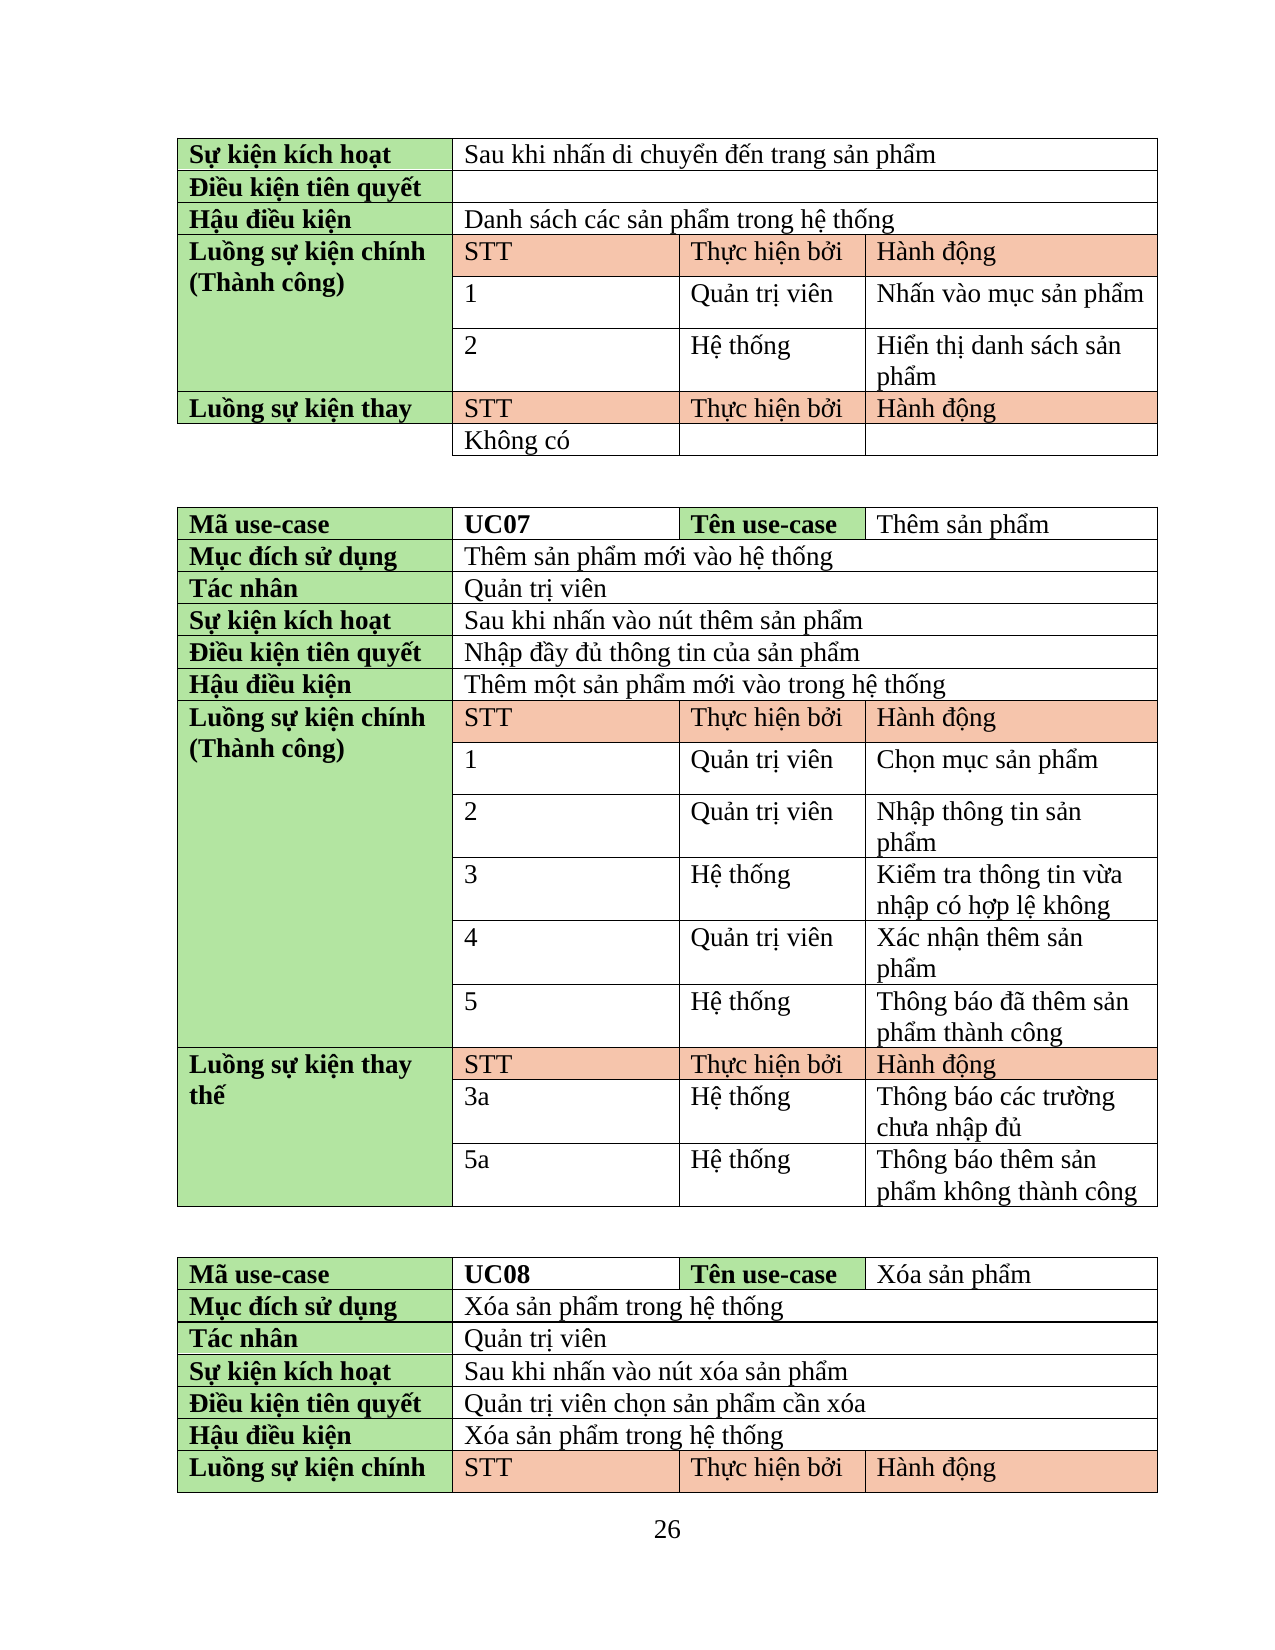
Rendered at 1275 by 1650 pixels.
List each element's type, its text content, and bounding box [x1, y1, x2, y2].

table_cell Xóa sản phẩm trong hệ thống [453, 1290, 1157, 1321]
table_cell Hệ thống [680, 329, 865, 391]
table_cell Thực hiện bởi [680, 1451, 865, 1492]
table_cell 5a [453, 1144, 679, 1206]
table_cell [866, 424, 1157, 455]
table_cell Quản trị viên [453, 572, 1157, 603]
table_cell Điều kiện tiên quyết [178, 171, 452, 202]
table_cell 2 [453, 329, 679, 391]
table_cell [680, 424, 865, 455]
table_cell Thông báo các trường chưa nhập đủ [866, 1080, 1157, 1142]
table_cell Hành động [866, 701, 1157, 742]
table_header UC08 [453, 1258, 679, 1289]
table_cell Mục đích sử dụng [178, 540, 452, 571]
table_cell Quản trị viên [680, 743, 865, 793]
table_cell Xác nhận thêm sản phẩm [866, 921, 1157, 983]
table_cell 1 [453, 743, 679, 793]
table_cell Sự kiện kích hoạt [178, 139, 452, 169]
table_cell Luồng sự kiện chính (Thành công) [178, 701, 452, 1047]
table_cell [453, 171, 1157, 202]
table_header Tên use-case [680, 508, 865, 539]
table_cell Nhập thông tin sản phẩm [866, 795, 1157, 857]
table_cell Sau khi nhấn di chuyển đến trang sản phẩm [453, 139, 1157, 169]
table_cell 5 [453, 985, 679, 1047]
table_cell Điều kiện tiên quyết [178, 636, 452, 668]
table_header Tên use-case [680, 1258, 865, 1289]
table_cell Danh sách các sản phẩm trong hệ thống [453, 203, 1157, 234]
table_cell Hành động [866, 392, 1157, 423]
table_cell 3 [453, 858, 679, 920]
table_cell Quản trị viên [680, 277, 865, 328]
table_cell Sau khi nhấn vào nút thêm sản phẩm [453, 604, 1157, 635]
table_cell Tác nhân [178, 572, 452, 603]
table_cell Xóa sản phẩm trong hệ thống [453, 1419, 1157, 1450]
table_cell Thêm một sản phẩm mới vào trong hệ thống [453, 669, 1157, 700]
table_cell Luồng sự kiện chính (Thành công) [178, 235, 452, 391]
table_cell Chọn mục sản phẩm [866, 743, 1157, 793]
table_cell Điều kiện tiên quyết [178, 1387, 452, 1418]
table_cell Thêm sản phẩm mới vào hệ thống [453, 540, 1157, 571]
table_cell Thông báo thêm sản phẩm không thành công [866, 1144, 1157, 1206]
table_cell Sau khi nhấn vào nút xóa sản phẩm [453, 1355, 1157, 1386]
table_cell Thực hiện bởi [680, 701, 865, 742]
table_cell Hậu điều kiện [178, 669, 452, 700]
table_cell 1 [453, 277, 679, 328]
table_cell 2 [453, 795, 679, 857]
table_cell Hệ thống [680, 1144, 865, 1206]
table_cell Thực hiện bởi [680, 1048, 865, 1079]
table_cell 4 [453, 921, 679, 983]
table_cell Thông báo đã thêm sản phẩm thành công [866, 985, 1157, 1047]
table_cell Không có [453, 424, 679, 455]
table_cell STT [453, 1048, 679, 1079]
table_cell Hậu điều kiện [178, 1419, 452, 1450]
table_cell Sự kiện kích hoạt [178, 604, 452, 635]
table_cell Quản trị viên [453, 1323, 1157, 1353]
table_cell Luồng sự kiện thay thế [178, 392, 452, 423]
table_cell Luồng sự kiện thay thế [178, 1048, 452, 1206]
table_cell Hiển thị danh sách sản phẩm [866, 329, 1157, 391]
table_cell Tác nhân [178, 1323, 452, 1353]
table_header Xóa sản phẩm [866, 1258, 1157, 1289]
table_cell Mục đích sử dụng [178, 1290, 452, 1321]
table_cell Quản trị viên [680, 921, 865, 983]
table_cell Hành động [866, 235, 1157, 276]
table_cell Hậu điều kiện [178, 203, 452, 234]
table_cell Hành động [866, 1451, 1157, 1492]
table_cell 3a [453, 1080, 679, 1142]
table_cell Thực hiện bởi [680, 392, 865, 423]
table_cell Hệ thống [680, 985, 865, 1047]
table_header UC07 [453, 508, 679, 539]
table_cell Hệ thống [680, 858, 865, 920]
table_cell STT [453, 235, 679, 276]
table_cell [178, 1451, 452, 1492]
table_cell Hệ thống [680, 1080, 865, 1142]
table_cell Quản trị viên [680, 795, 865, 857]
table_header Mã use-case [178, 508, 452, 539]
table_cell STT [453, 392, 679, 423]
table_cell STT [453, 1451, 679, 1492]
table_header Thêm sản phẩm [866, 508, 1157, 539]
table_cell Nhập đầy đủ thông tin của sản phẩm [453, 636, 1157, 668]
table_cell Hành động [866, 1048, 1157, 1079]
table_cell Quản trị viên chọn sản phẩm cần xóa [453, 1387, 1157, 1418]
table_cell Sự kiện kích hoạt [178, 1355, 452, 1386]
table_cell Thực hiện bởi [680, 235, 865, 276]
table_cell Nhấn vào mục sản phẩm [866, 277, 1157, 328]
table_cell STT [453, 701, 679, 742]
table_header Mã use-case [178, 1258, 452, 1289]
table_cell Kiểm tra thông tin vừa nhập có hợp lệ không [866, 858, 1157, 920]
